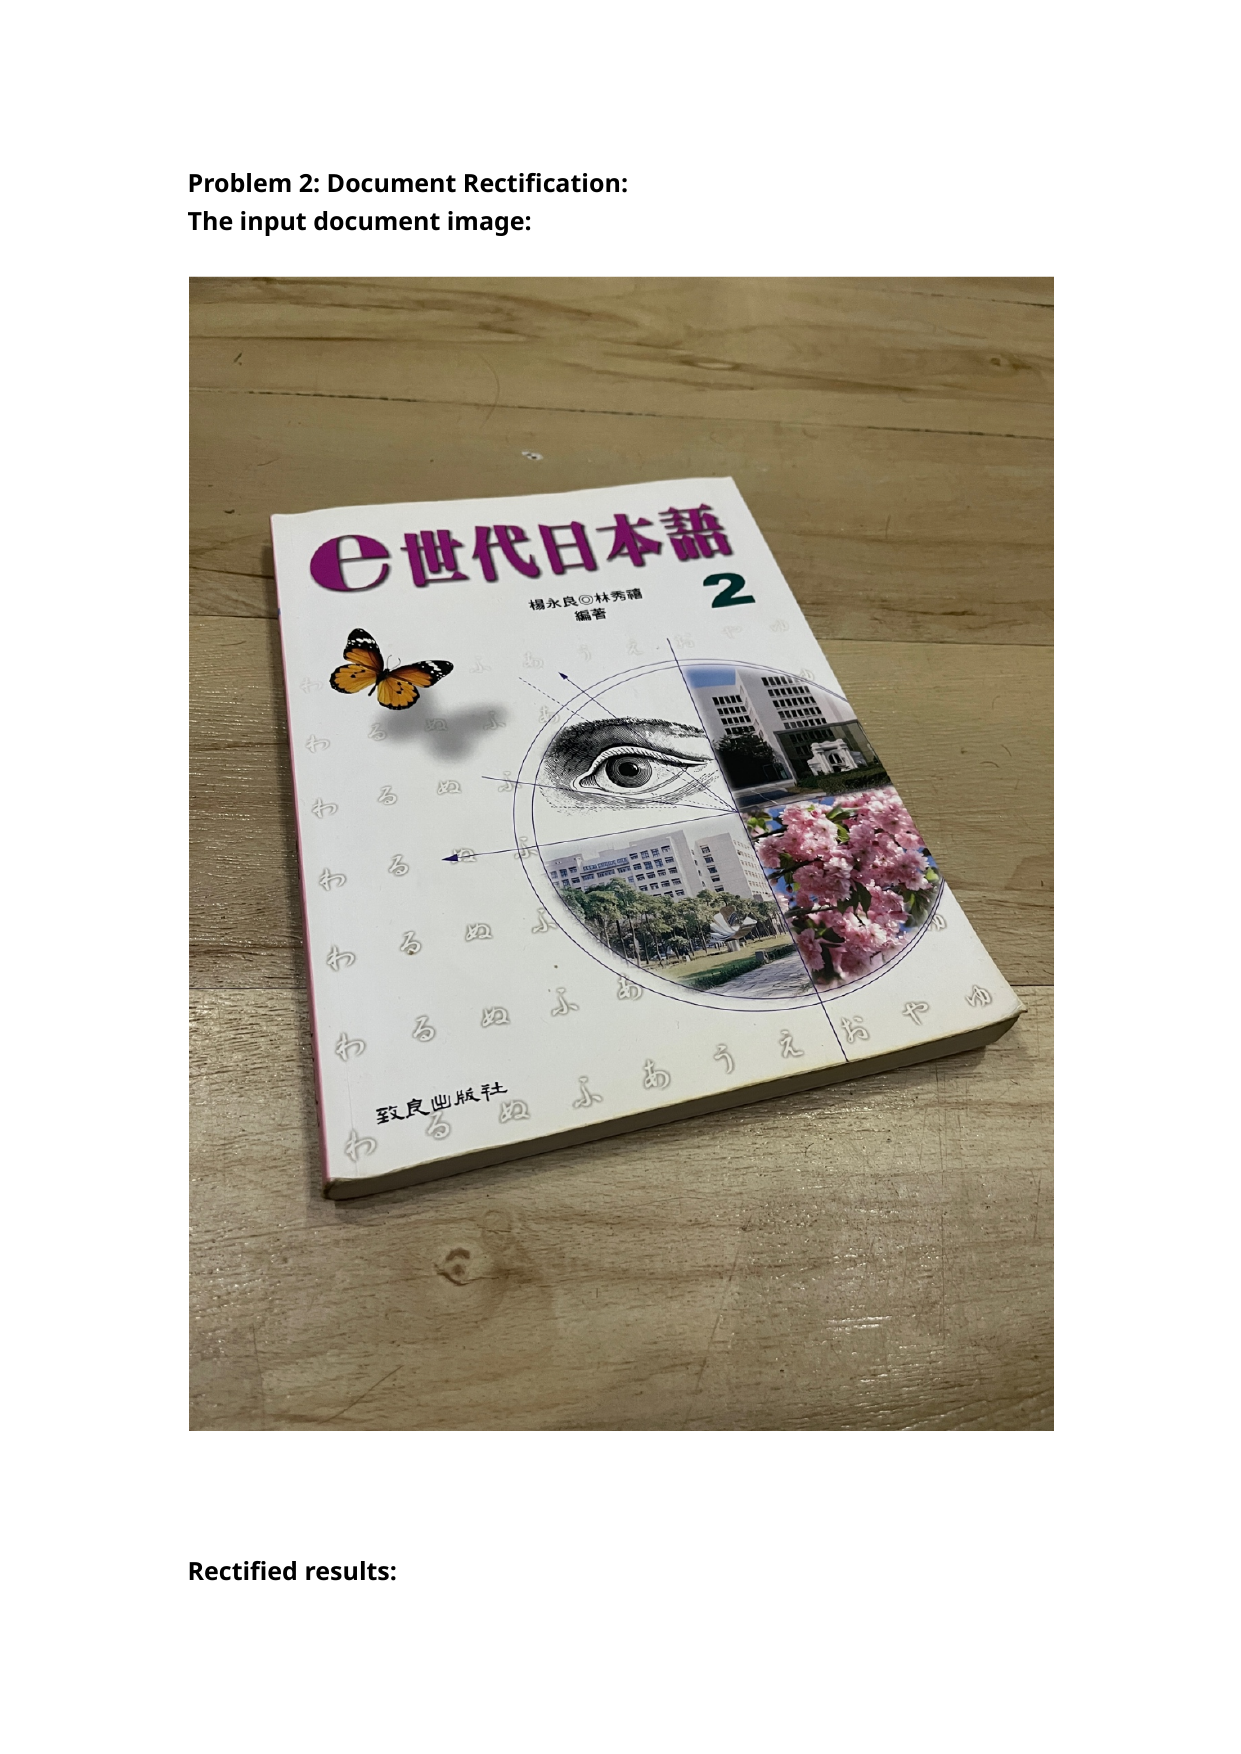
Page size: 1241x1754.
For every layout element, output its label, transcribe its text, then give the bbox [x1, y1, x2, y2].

text Problem 2: Document Rectification: [187, 164, 1053, 202]
picture [189, 278, 1054, 1430]
text The input document image: [187, 202, 1053, 239]
text Rectified results: [187, 1552, 1053, 1589]
